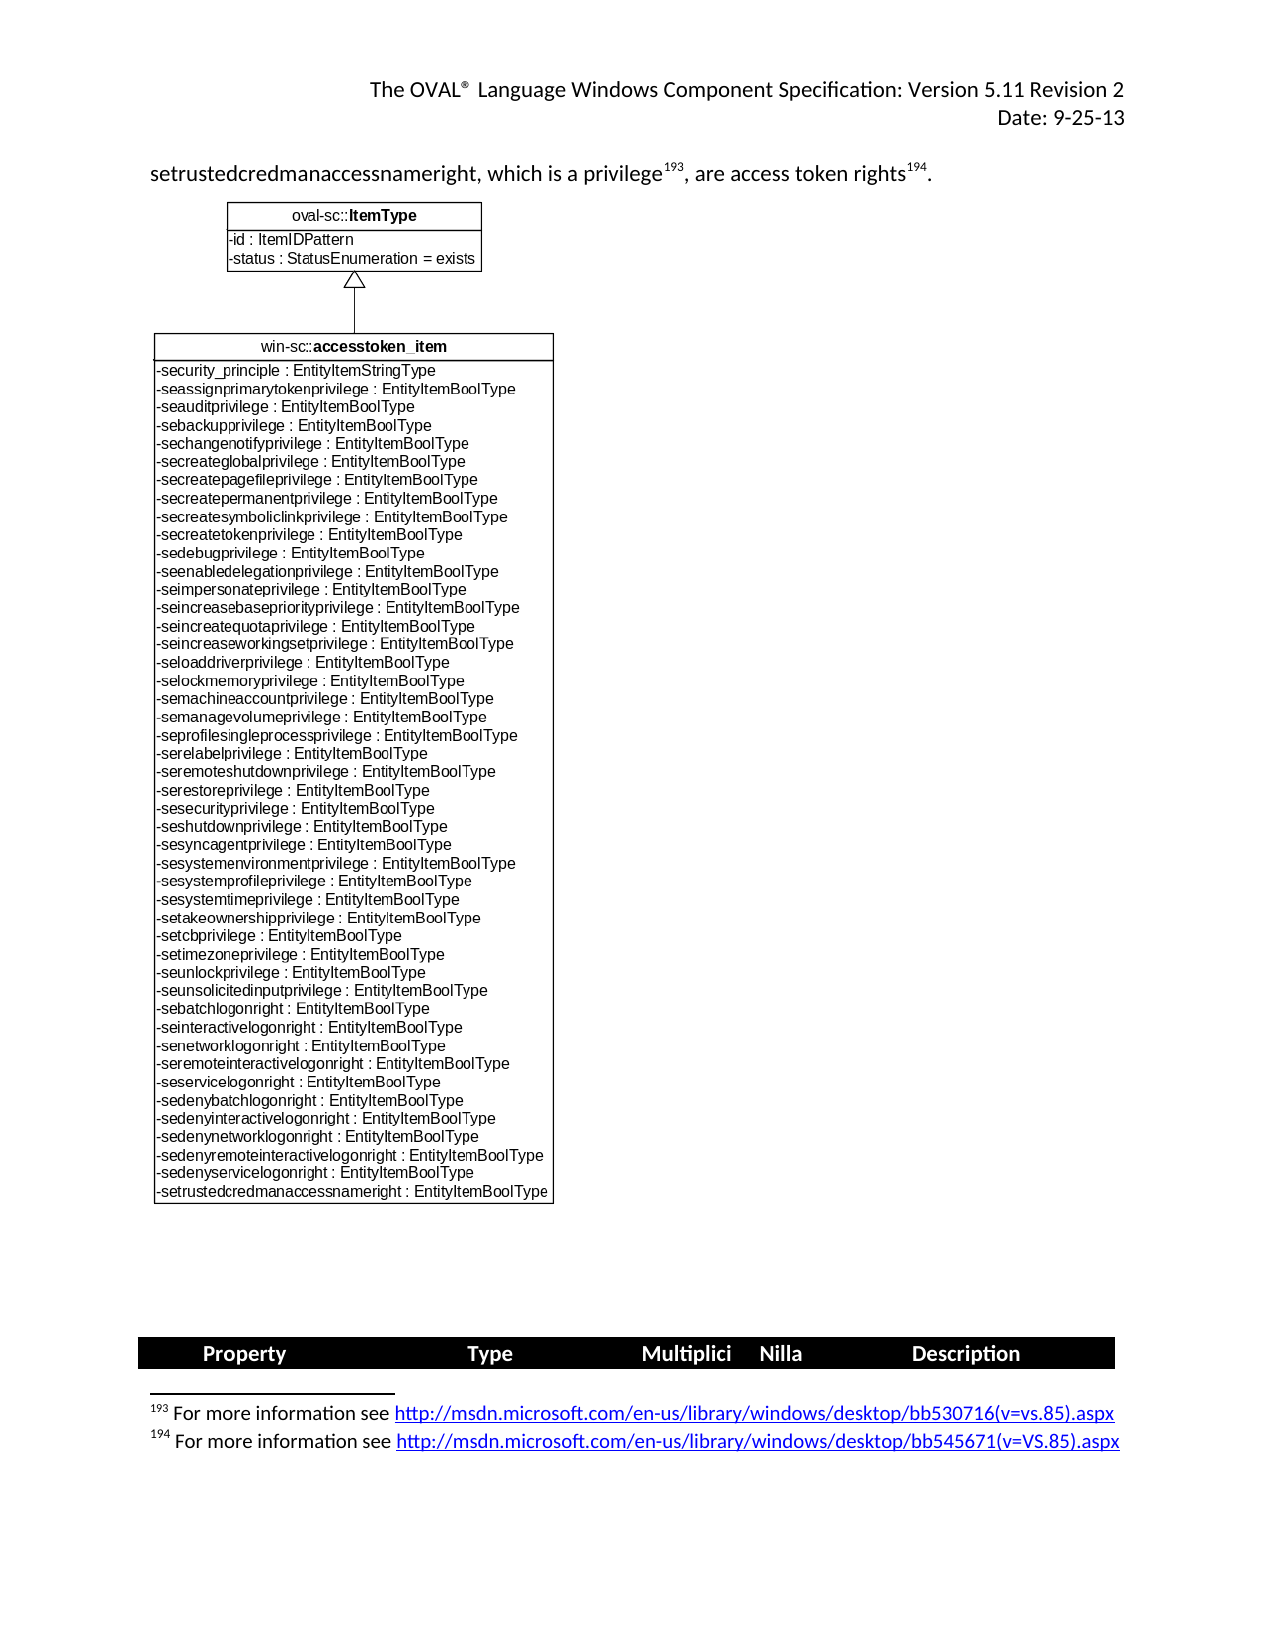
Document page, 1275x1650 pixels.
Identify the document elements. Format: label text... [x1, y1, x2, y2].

table_header Description [819, 1339, 1113, 1367]
table_header Type [351, 1339, 629, 1367]
table_header Nillable [744, 1339, 818, 1367]
table_header Multiplicity [630, 1339, 743, 1367]
text The accesstoken_item construct holds information about the individual privileges and rights associated with a specific access token. All attributes ending in "privilege" are considered access token privileges, and all attributes ending in "right", with the exception of setrustedcredmanaccessnameright, which is a privilege, are access token rights. [150, 159, 1125, 1206]
table_header Property [140, 1339, 350, 1367]
